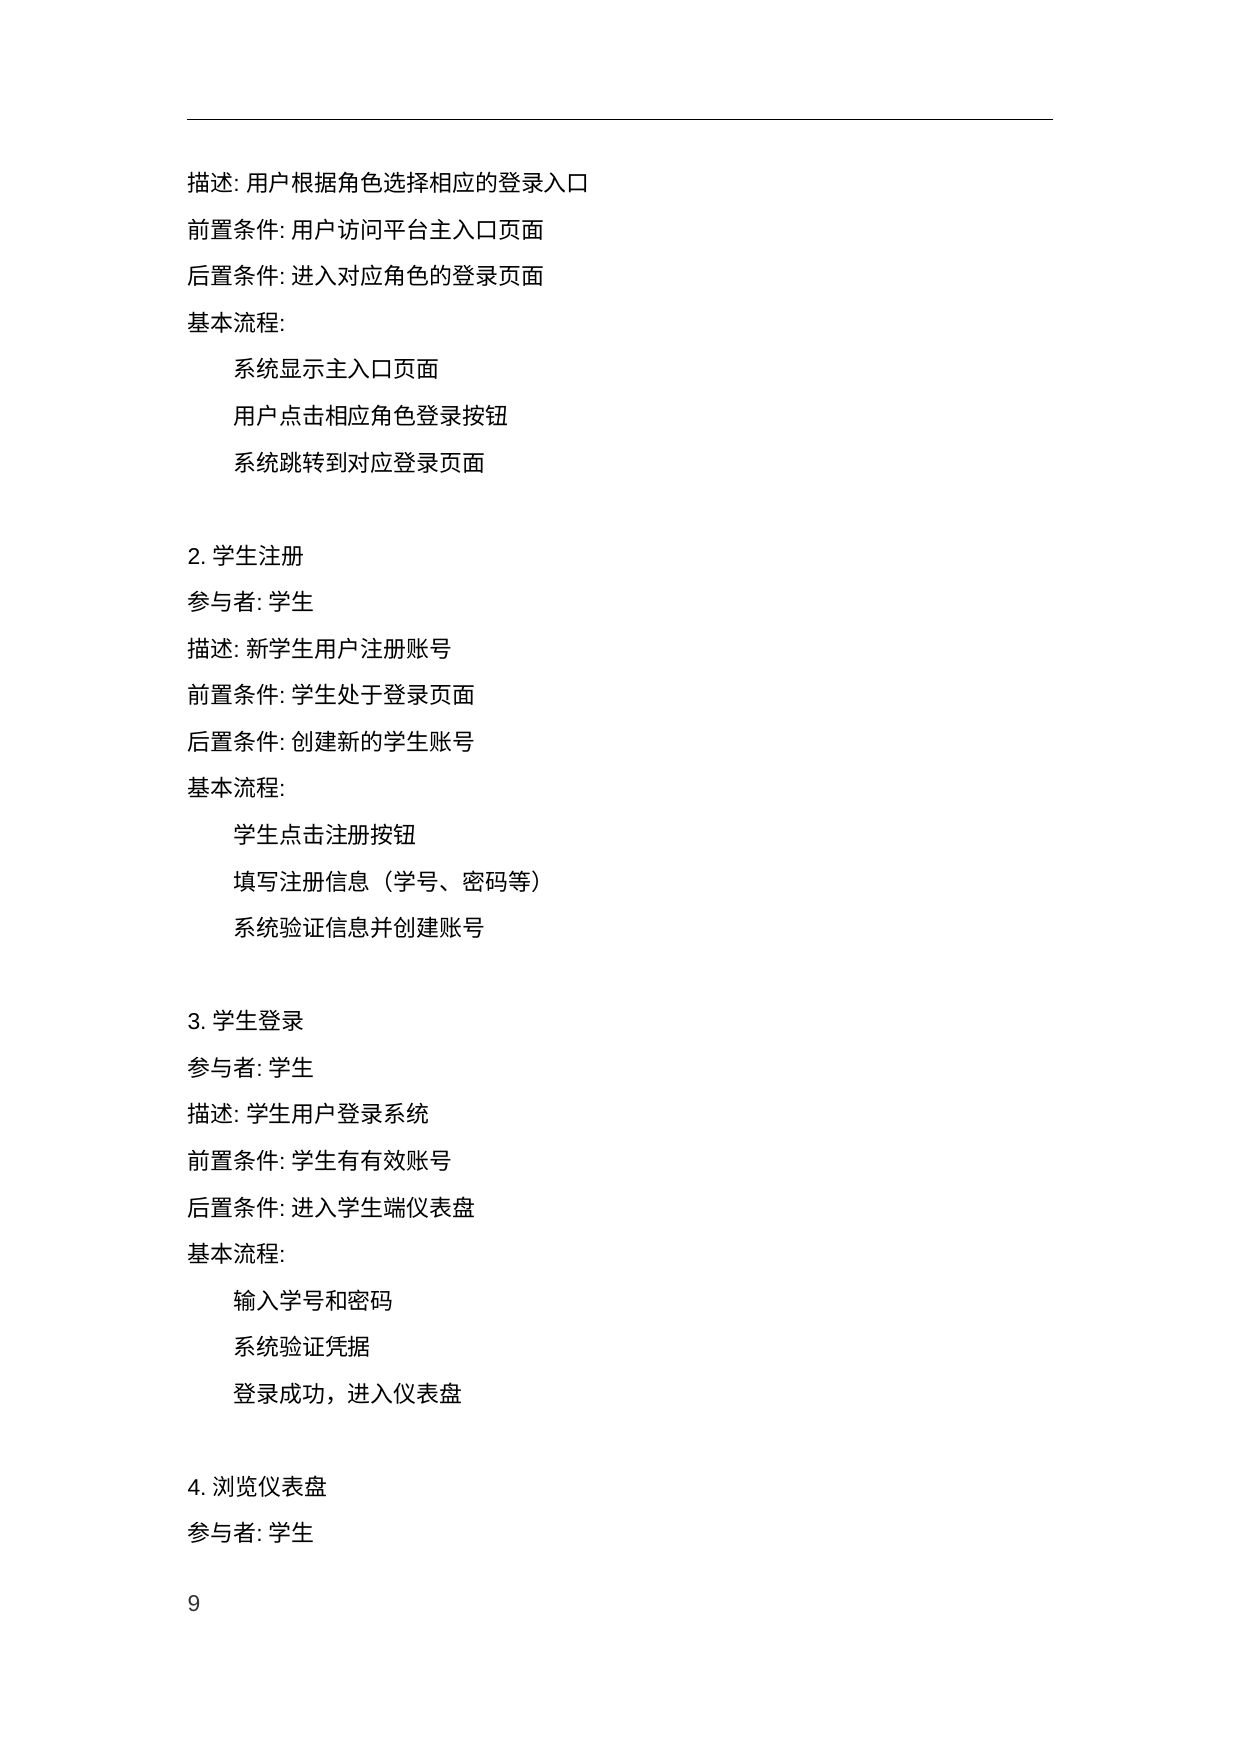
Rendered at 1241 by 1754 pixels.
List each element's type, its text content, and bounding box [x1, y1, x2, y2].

text 系统验证凭据 [233, 1326, 1053, 1366]
text 4. 浏览仪表盘 [187, 1465, 1053, 1506]
text 前置条件: 学生处于登录页面 [187, 674, 1053, 714]
text 输入学号和密码 [233, 1279, 1053, 1319]
text 参与者: 学生 [187, 1046, 1053, 1086]
text 3. 学生登录 [187, 999, 1053, 1040]
text 登录成功，进入仪表盘 [233, 1372, 1053, 1412]
text 前置条件: 用户访问平台主入口页面 [187, 208, 1053, 248]
text 后置条件: 进入对应角色的登录页面 [187, 254, 1053, 295]
text 系统验证信息并创建账号 [233, 906, 1053, 947]
text 系统显示主入口页面 [233, 348, 1053, 388]
text 基本流程: [187, 1232, 1053, 1273]
text 后置条件: 进入学生端仪表盘 [187, 1186, 1053, 1226]
text 系统跳转到对应登录页面 [233, 441, 1053, 481]
text 描述: 用户根据角色选择相应的登录入口 [187, 161, 1053, 202]
text 填写注册信息（学号、密码等） [233, 860, 1053, 900]
text 前置条件: 学生有有效账号 [187, 1139, 1053, 1179]
text 基本流程: [187, 767, 1053, 807]
text 参与者: 学生 [187, 1512, 1053, 1552]
text 后置条件: 创建新的学生账号 [187, 720, 1053, 761]
text 基本流程: [187, 301, 1053, 341]
text 描述: 新学生用户注册账号 [187, 627, 1053, 667]
text 参与者: 学生 [187, 581, 1053, 621]
text 2. 学生注册 [187, 534, 1053, 574]
text 描述: 学生用户登录系统 [187, 1093, 1053, 1133]
text 用户点击相应角色登录按钮 [233, 394, 1053, 434]
text 学生点击注册按钮 [233, 813, 1053, 854]
